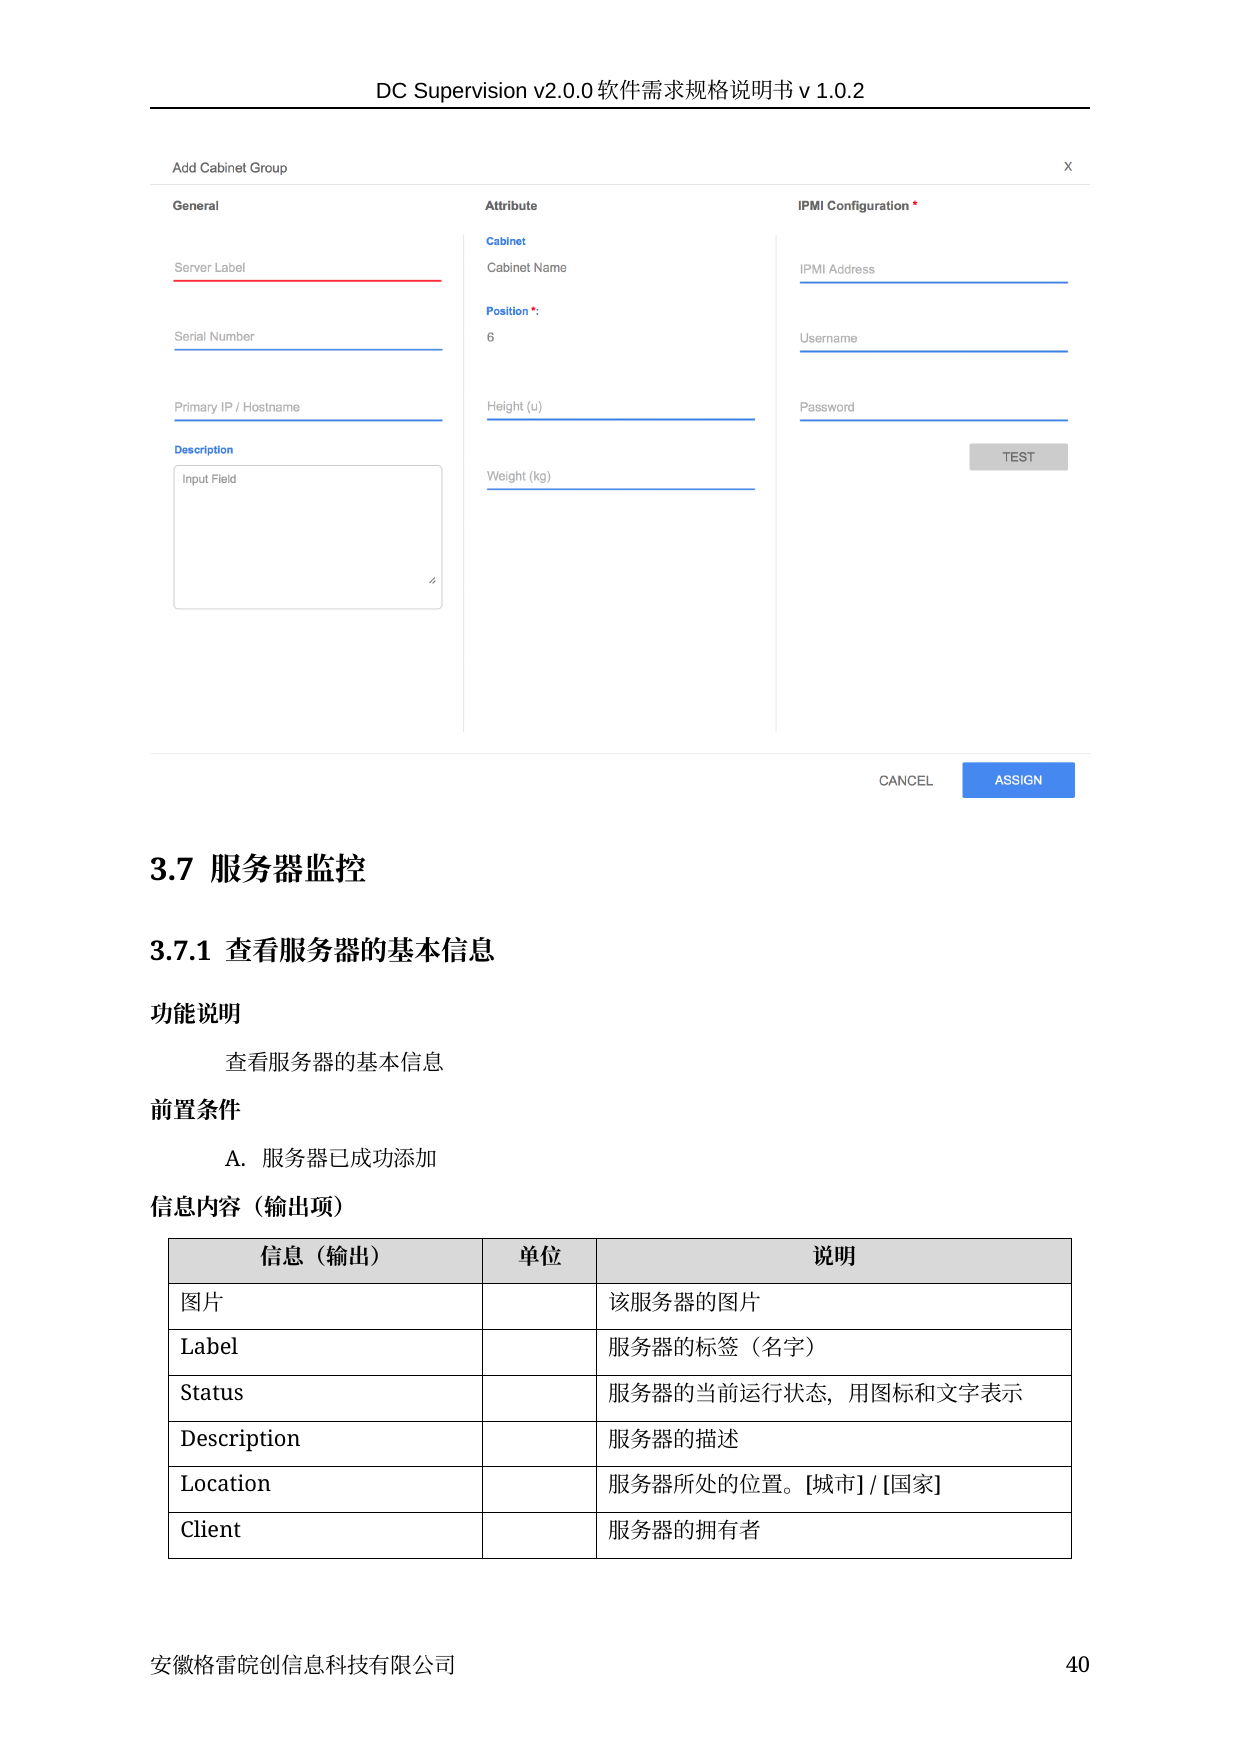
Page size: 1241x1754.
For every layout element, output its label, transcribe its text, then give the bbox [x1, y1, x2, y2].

table_cell 服务器的标签（名字） [597, 1330, 1071, 1375]
table_cell Client [169, 1513, 482, 1558]
table_cell [483, 1376, 596, 1421]
picture [150, 150, 1090, 805]
subtitle 服务器监控 [150, 844, 1090, 890]
table_cell [483, 1513, 596, 1558]
table_cell Description [169, 1422, 482, 1466]
table_cell [483, 1284, 596, 1329]
table_header 说明 [597, 1239, 1071, 1283]
table_cell 图片 [169, 1284, 482, 1329]
table_cell Location [169, 1467, 482, 1512]
table_cell [483, 1330, 596, 1375]
table_header 信息（输出） [169, 1239, 482, 1283]
table_cell 服务器所处的位置。[城市] / [国家] [597, 1467, 1071, 1512]
text 信息内容（输出项） [150, 1189, 1090, 1222]
table_cell Label [169, 1330, 482, 1375]
table_header 单位 [483, 1239, 596, 1283]
text 功能说明 [150, 996, 1090, 1029]
table_cell 服务器的当前运行状态，用图标和文字表示 [597, 1376, 1071, 1421]
text 查看服务器的基本信息 [150, 1045, 1090, 1077]
table_cell 该服务器的图片 [597, 1284, 1071, 1329]
list 服务器已成功添加 [225, 1142, 1090, 1173]
table_cell [483, 1422, 596, 1466]
table_cell Status [169, 1376, 482, 1421]
table_cell 服务器的拥有者 [597, 1513, 1071, 1558]
table_cell [483, 1467, 596, 1512]
text 前置条件 [150, 1092, 1090, 1125]
table_cell 服务器的描述 [597, 1422, 1071, 1466]
subtitle 查看服务器的基本信息 [150, 929, 1090, 968]
